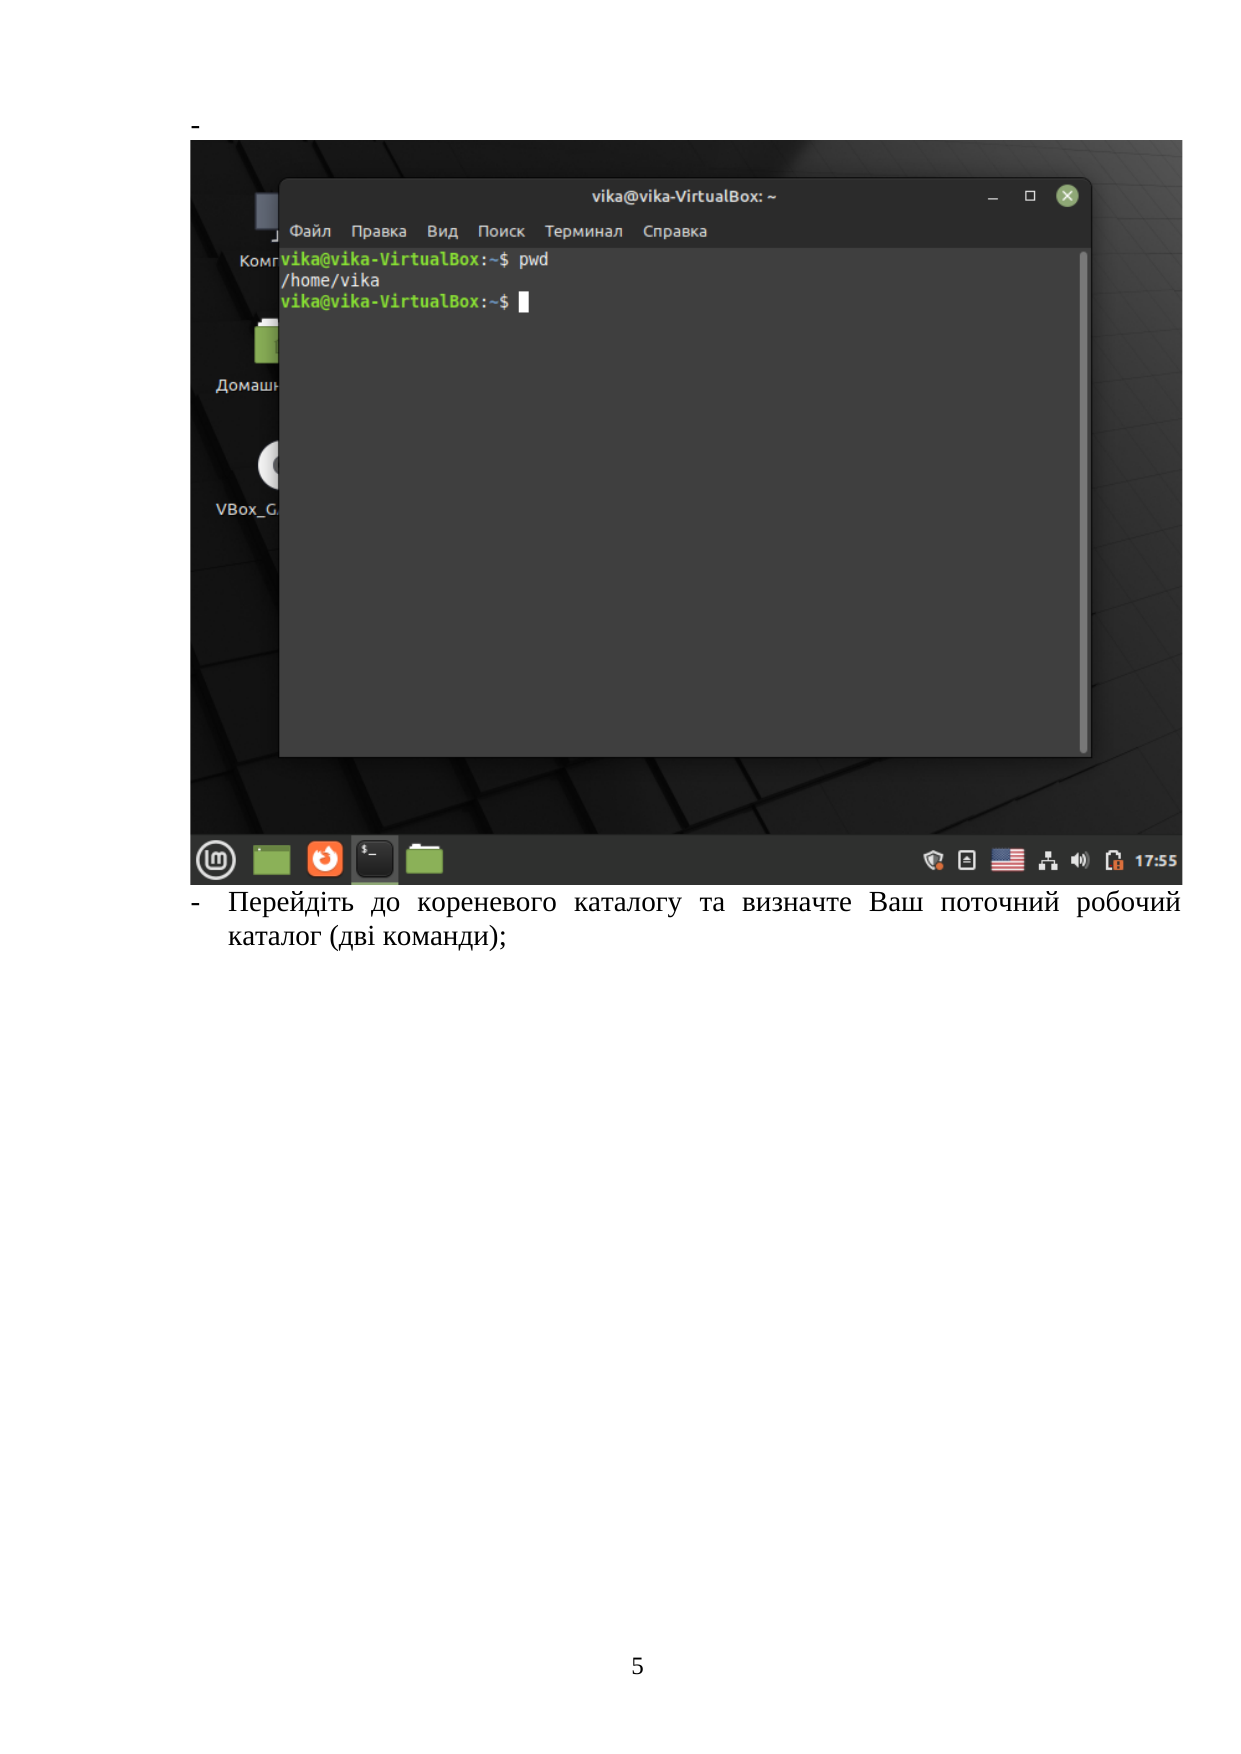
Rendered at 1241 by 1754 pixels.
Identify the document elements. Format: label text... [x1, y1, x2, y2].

picture [190, 140, 1183, 885]
list Перейдіть до кореневого каталогу та визначте Ваш поточний робочий каталог (дві команди); [190, 885, 1181, 952]
